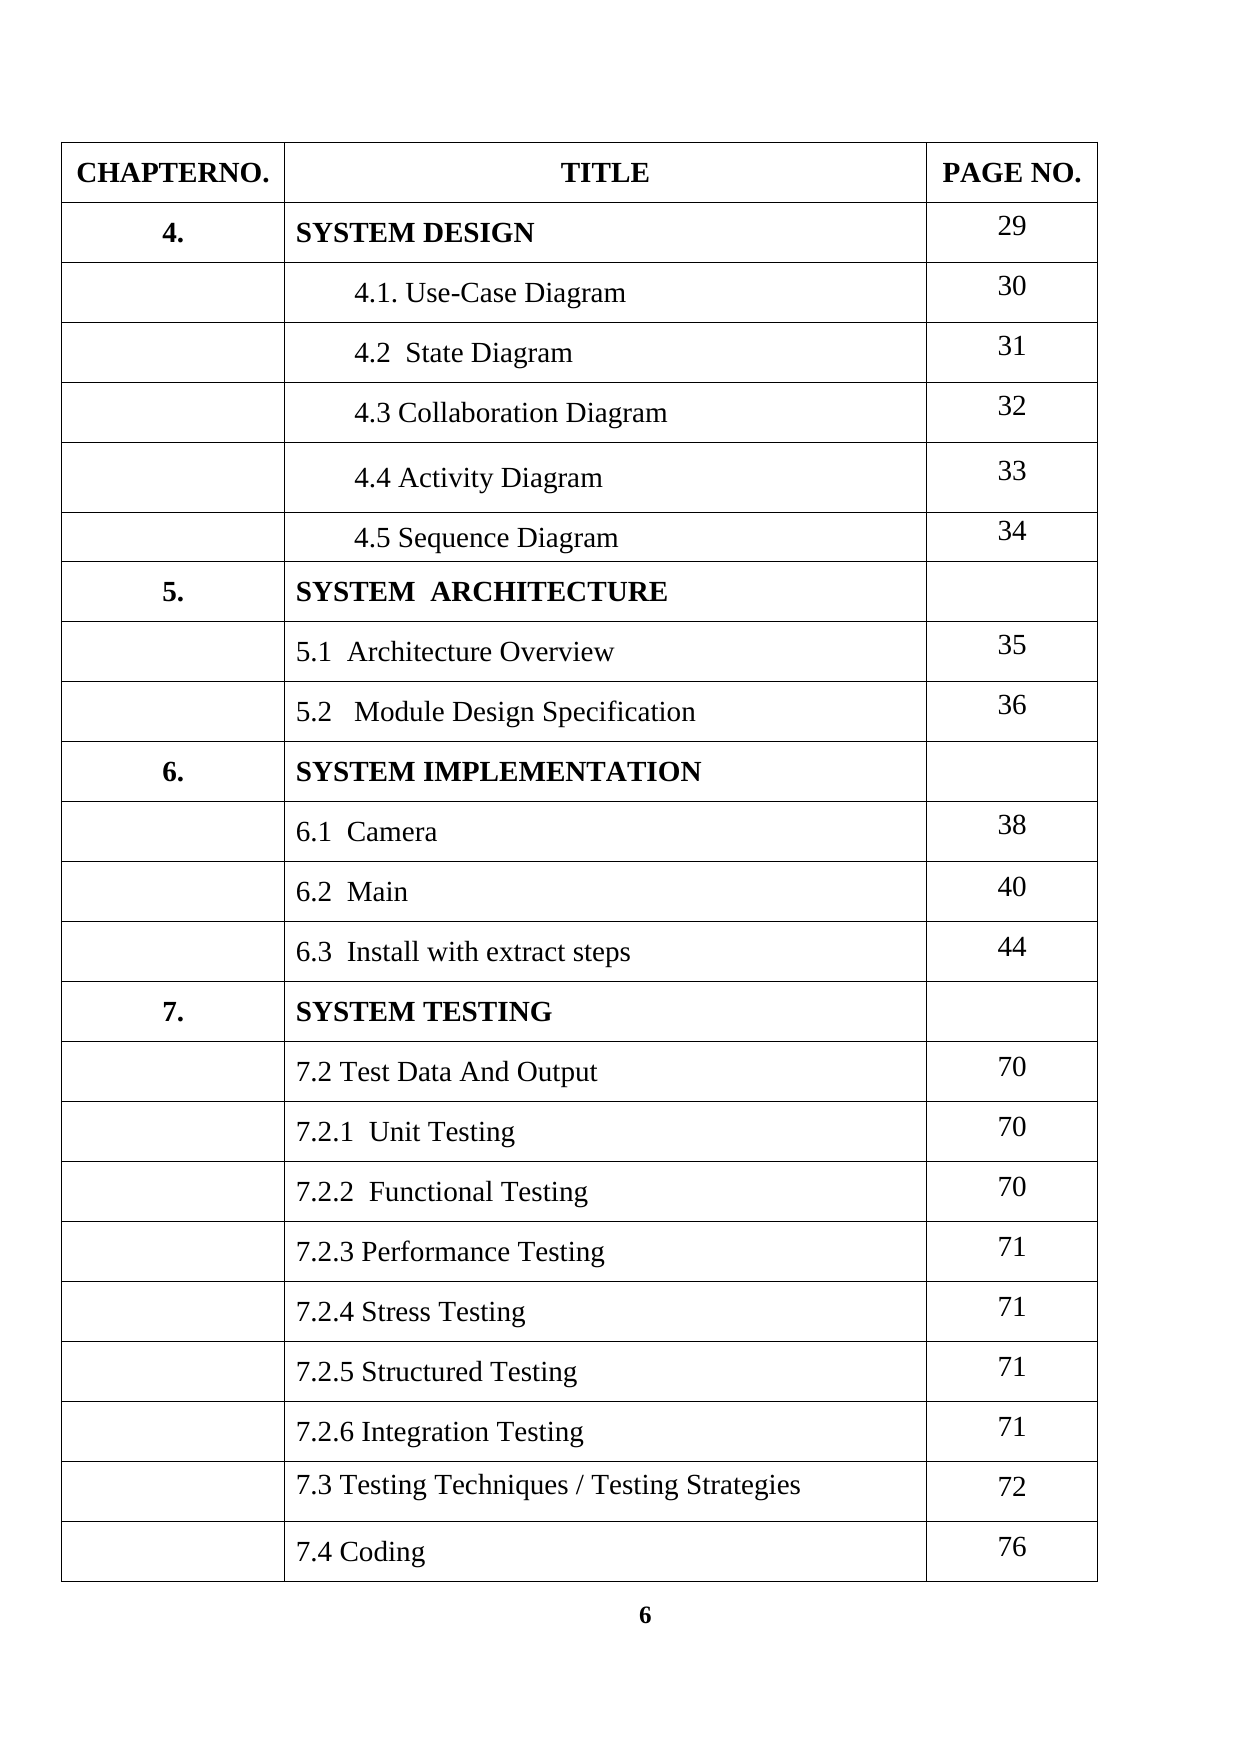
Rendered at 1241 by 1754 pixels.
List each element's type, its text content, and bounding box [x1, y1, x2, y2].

table_cell 4.3 Collaboration Diagram [285, 383, 926, 442]
table_cell [62, 443, 284, 512]
table_cell 31 [927, 323, 1097, 382]
table_cell 71 [927, 1222, 1097, 1281]
table_cell 7. [62, 982, 284, 1041]
table_cell [62, 1222, 284, 1281]
table_cell [62, 383, 284, 442]
table_cell [62, 1402, 284, 1461]
table_cell 70 [927, 1162, 1097, 1221]
table_cell 7.2 Test Data And Output [285, 1042, 926, 1101]
table_cell 7.2.4 Stress Testing [285, 1282, 926, 1341]
table_cell [62, 922, 284, 981]
table_cell 32 [927, 383, 1097, 442]
table_cell 6.1 Camera [285, 802, 926, 861]
table_cell [62, 622, 284, 681]
table_header CHAPTERNO. [62, 143, 284, 202]
table_cell 7.2.3 Performance Testing [285, 1222, 926, 1281]
table_cell 72 [927, 1462, 1097, 1521]
table_cell 5. [62, 562, 284, 621]
table_cell 76 [927, 1522, 1097, 1581]
table_cell [62, 263, 284, 322]
table_cell 7.2.5 Structured Testing [285, 1342, 926, 1401]
table_cell [62, 1282, 284, 1341]
table_cell [62, 1102, 284, 1161]
table_cell 6. [62, 742, 284, 801]
table_cell 40 [927, 862, 1097, 921]
table_cell 7.3 Testing Techniques / Testing Strategies [285, 1462, 926, 1521]
table_cell [62, 1342, 284, 1401]
table_cell [62, 682, 284, 741]
table_cell SYSTEM ARCHITECTURE [285, 562, 926, 621]
table_cell 29 [927, 203, 1097, 262]
table_cell [62, 802, 284, 861]
table_cell 34 [927, 513, 1097, 561]
table_cell 7.2.2 Functional Testing [285, 1162, 926, 1221]
table_cell [62, 1162, 284, 1221]
table_cell [927, 562, 1097, 621]
table_cell SYSTEM DESIGN [285, 203, 926, 262]
table_cell 71 [927, 1342, 1097, 1401]
table_cell 7.2.6 Integration Testing [285, 1402, 926, 1461]
table_header TITLE [285, 143, 926, 202]
table_cell 70 [927, 1042, 1097, 1101]
table_cell 5.2 Module Design Specification [285, 682, 926, 741]
table_cell SYSTEM IMPLEMENTATION [285, 742, 926, 801]
table_cell 7.4 Coding [285, 1522, 926, 1581]
table_cell 7.2.1 Unit Testing [285, 1102, 926, 1161]
table_cell 35 [927, 622, 1097, 681]
table_cell 71 [927, 1282, 1097, 1341]
table_cell 5.1 Architecture Overview [285, 622, 926, 681]
table_cell 33 [927, 443, 1097, 512]
table_cell [62, 513, 284, 561]
table_cell 30 [927, 263, 1097, 322]
table_cell [62, 323, 284, 382]
table_cell [927, 742, 1097, 801]
table_cell 38 [927, 802, 1097, 861]
table_cell 4.4 Activity Diagram [285, 443, 926, 512]
table_cell 6.3 Install with extract steps [285, 922, 926, 981]
table_cell 4. [62, 203, 284, 262]
table_cell 4.2 State Diagram [285, 323, 926, 382]
table_header PAGE NO. [927, 143, 1097, 202]
table_cell 36 [927, 682, 1097, 741]
table_cell [927, 982, 1097, 1041]
table_cell 4.1. Use-Case Diagram [285, 263, 926, 322]
table_cell 4.5 Sequence Diagram [285, 513, 926, 561]
table_cell [62, 862, 284, 921]
table_cell [62, 1042, 284, 1101]
table_cell 70 [927, 1102, 1097, 1161]
table_cell 6.2 Main [285, 862, 926, 921]
table_cell SYSTEM TESTING [285, 982, 926, 1041]
table_cell [62, 1462, 284, 1521]
table_cell [62, 1522, 284, 1581]
table_cell 71 [927, 1402, 1097, 1461]
table_cell 44 [927, 922, 1097, 981]
